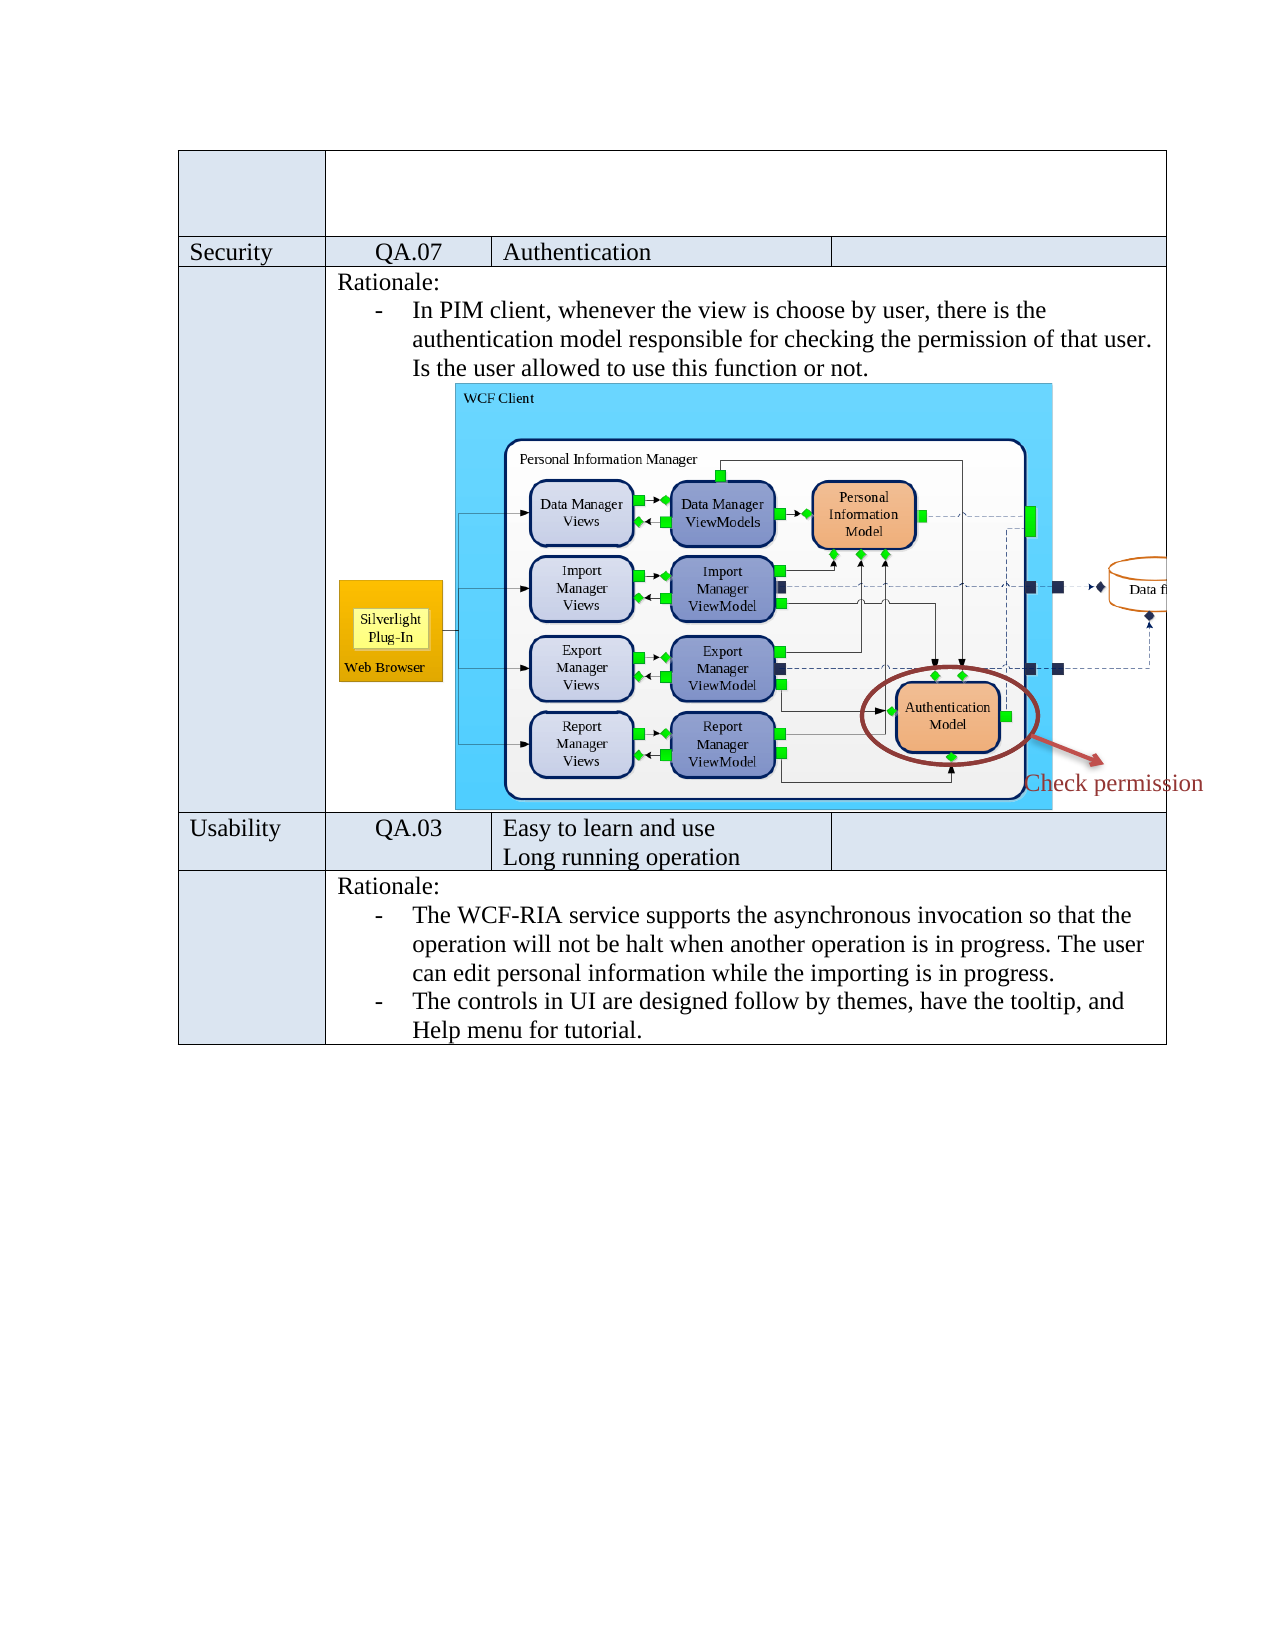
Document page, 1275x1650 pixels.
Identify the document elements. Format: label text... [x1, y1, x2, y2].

table_cell QA.03 [326, 813, 491, 870]
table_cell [326, 151, 1166, 236]
table_cell Usability [179, 813, 325, 870]
table_cell [832, 237, 1166, 266]
table_cell Rationale: In PIM client, whenever the view is choose by user, there is the authentication model responsible for checking the permission of that user. Is the user allowed to use this function or not. [326, 267, 1166, 812]
table_cell Easy to learn and use Long running operation [492, 813, 831, 870]
table_cell Authentication [492, 237, 831, 266]
table_cell [179, 267, 325, 812]
table_cell QA.07 [326, 237, 491, 266]
table_cell [832, 813, 1166, 870]
table_cell [179, 151, 325, 236]
table_cell Security [179, 237, 325, 266]
table_cell Rationale: The WCF-RIA service supports the asynchronous invocation so that the operation will not be halt when another operation is in progress. The user can edit personal information while the importing is in progress. The controls in UI are designed follow by themes, have the tooltip, and Help menu for tutorial. [326, 871, 1166, 1044]
table_cell [179, 871, 325, 1044]
